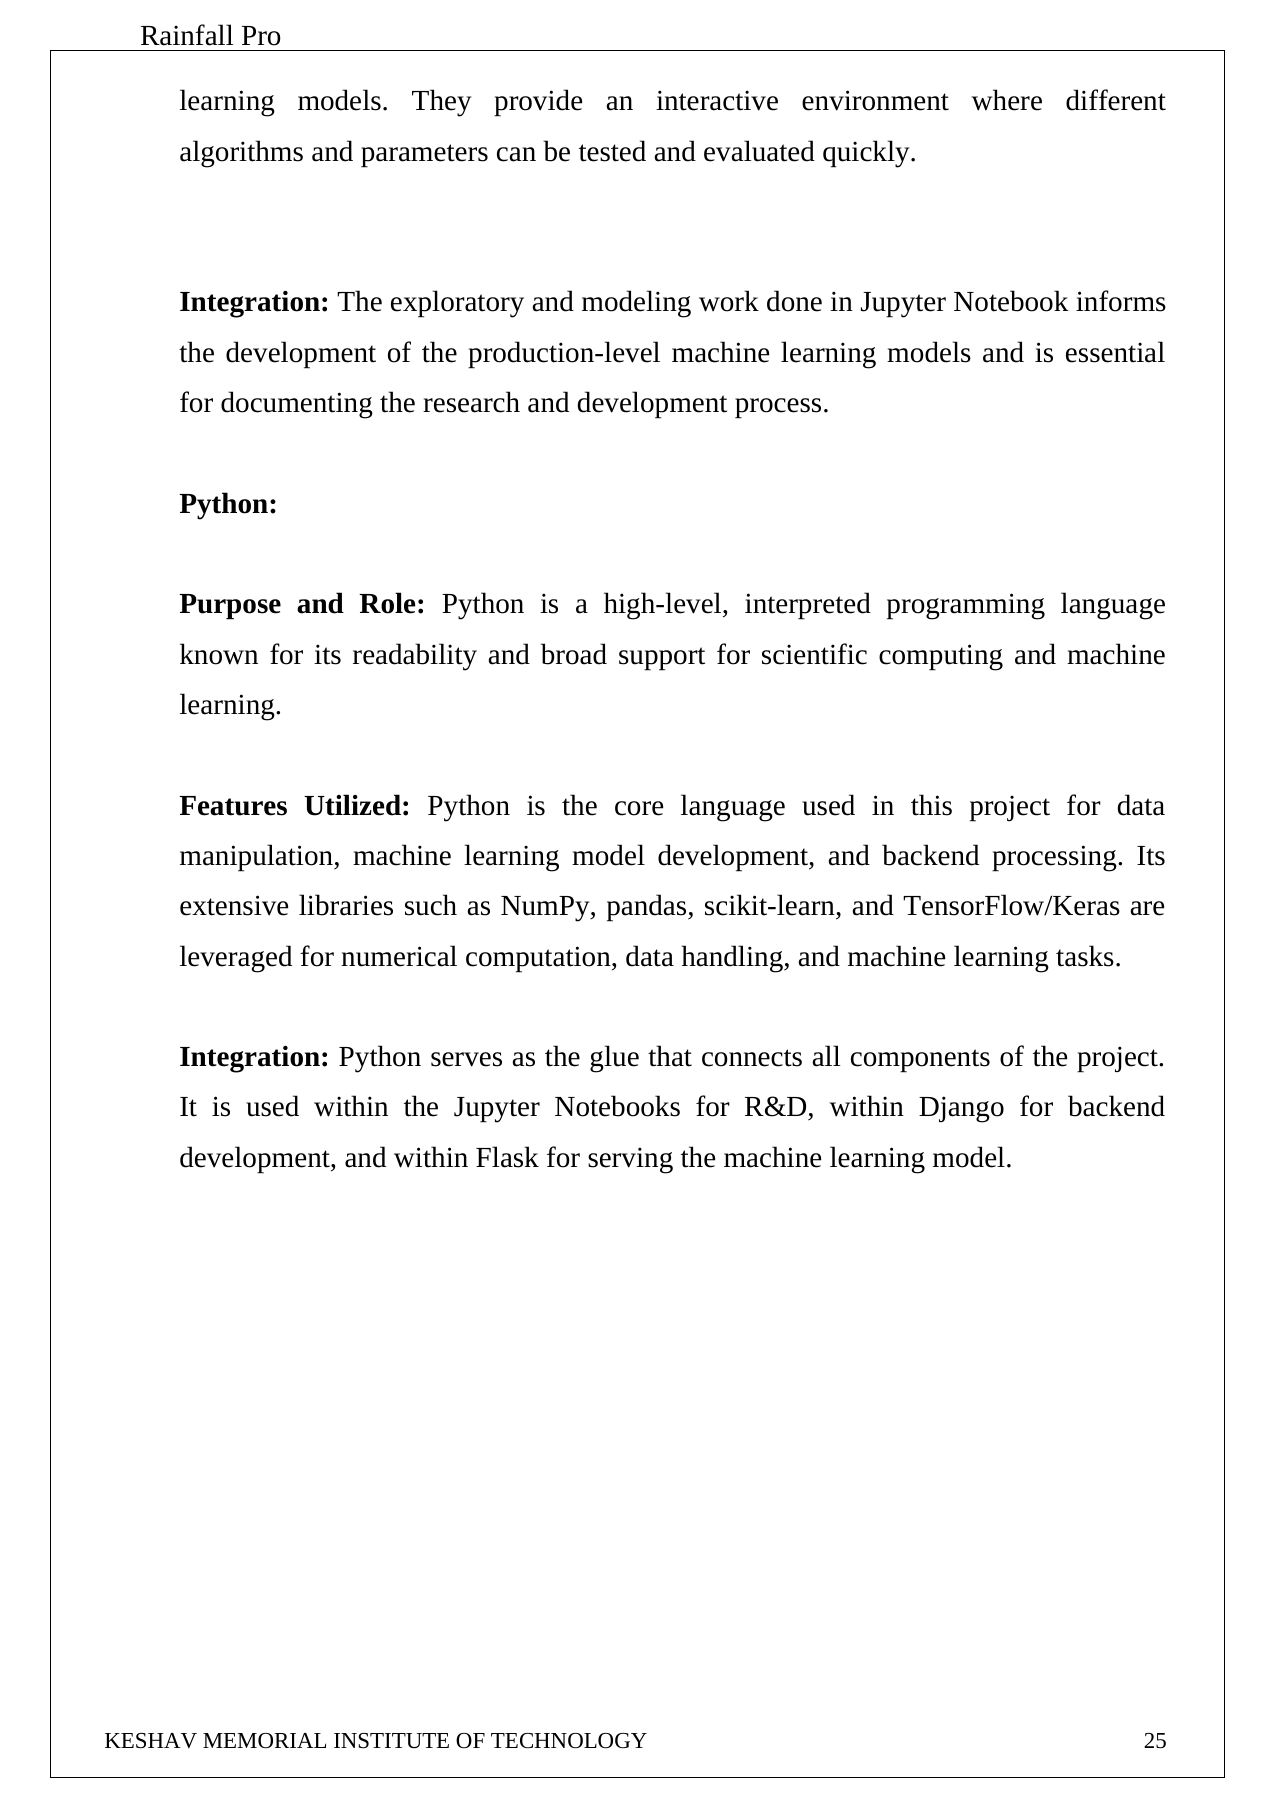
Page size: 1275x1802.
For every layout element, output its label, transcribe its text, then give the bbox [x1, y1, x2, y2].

text Purpose and Role: Python is a high-level, interpreted programming language known for its readability and broad support for scientific computing and machine learning. [179, 586, 1167, 721]
text Python: [104, 486, 1167, 519]
text Integration: Python serves as the glue that connects all components of the project. It is used within the Jupyter Notebooks for R&D, within Django for backend development, and within Flask for serving the machine learning model. [179, 1039, 1167, 1173]
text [179, 83, 1167, 167]
text Integration: The exploratory and modeling work done in Jupyter Notebook informs the development of the production-level machine learning models and is essential for documenting the research and development process. [179, 284, 1167, 419]
text Features Utilized: Python is the core language used in this project for data manipulation, machine learning model development, and backend processing. Its extensive libraries such as NumPy, pandas, scikit-learn, and TensorFlow/Keras are leveraged for numerical computation, data handling, and machine learning tasks. [179, 788, 1167, 972]
